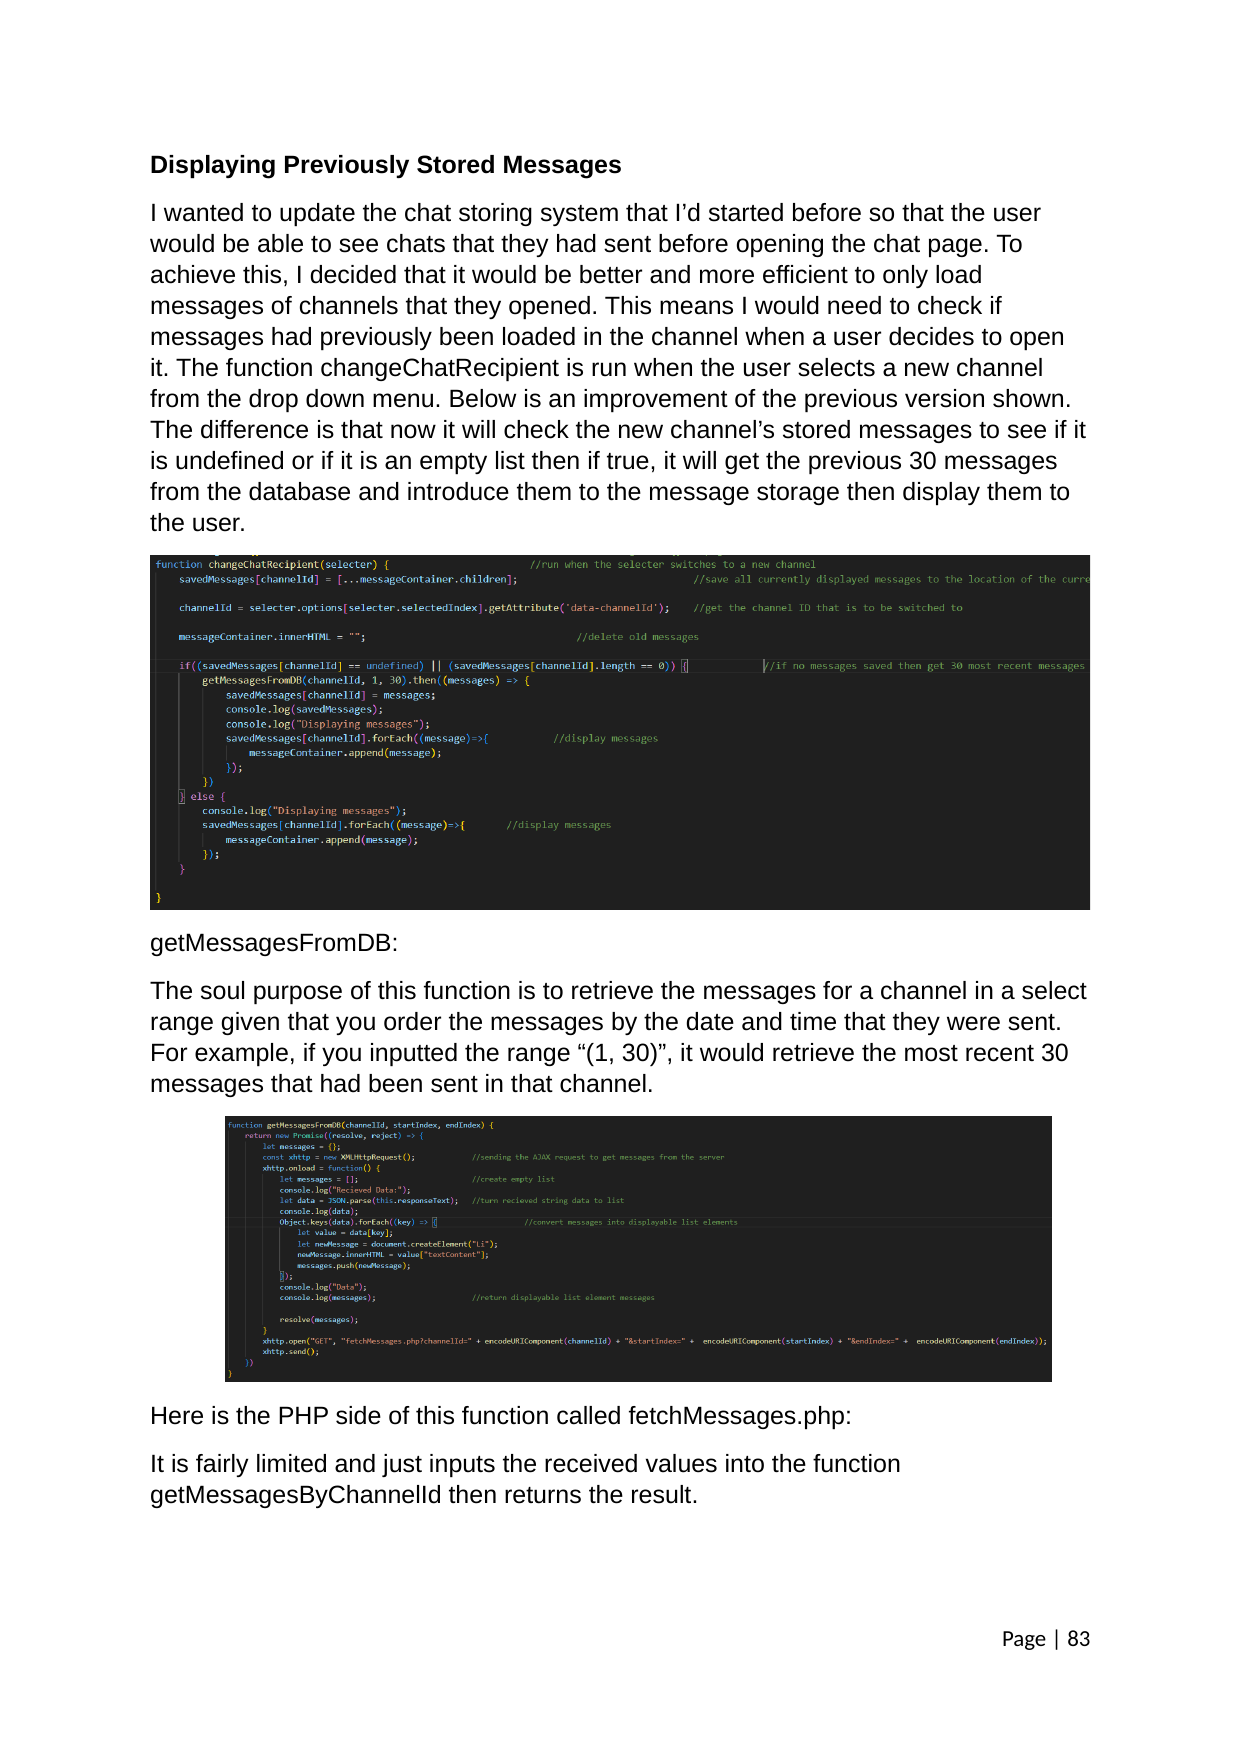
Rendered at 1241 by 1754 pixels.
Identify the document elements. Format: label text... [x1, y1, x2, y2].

text getMessagesFromDB: [150, 928, 1090, 957]
picture [150, 555, 1091, 910]
text The soul purpose of this function is to retrieve the messages for a channel in a select range given that you order the messages by the date and time that they were sent. For example, if you inputted the range “(1, 30)”, it would retrieve the most recent 30 messages that had been sent in that channel. [150, 976, 1090, 1098]
text It is fairly limited and just inputs the received values into the function getMessagesByChannelId then returns the result. [150, 1448, 1090, 1508]
text Here is the PHP side of this function called fetchMessages.php: [150, 1401, 1090, 1429]
text I wanted to update the chat storing system that I’d started before so that the user would be able to see chats that they had sent before opening the chat page. To achieve this, I decided that it would be better and more efficient to only load messages of channels that they opened. This means I would need to check if messages had previously been loaded in the channel when a user decides to open it. The function changeChatRecipient is run when the user selects a new channel from the drop down menu. Below is an improvement of the previous version shown. The difference is that now it will check the new channel’s stored messages to see if it is undefined or if it is an empty list then if true, it will get the previous 30 messages from the database and introduce them to the message storage then display them to the user. [150, 198, 1090, 537]
picture [225, 1116, 1052, 1382]
text Displaying Previously Stored Messages [150, 150, 1090, 179]
